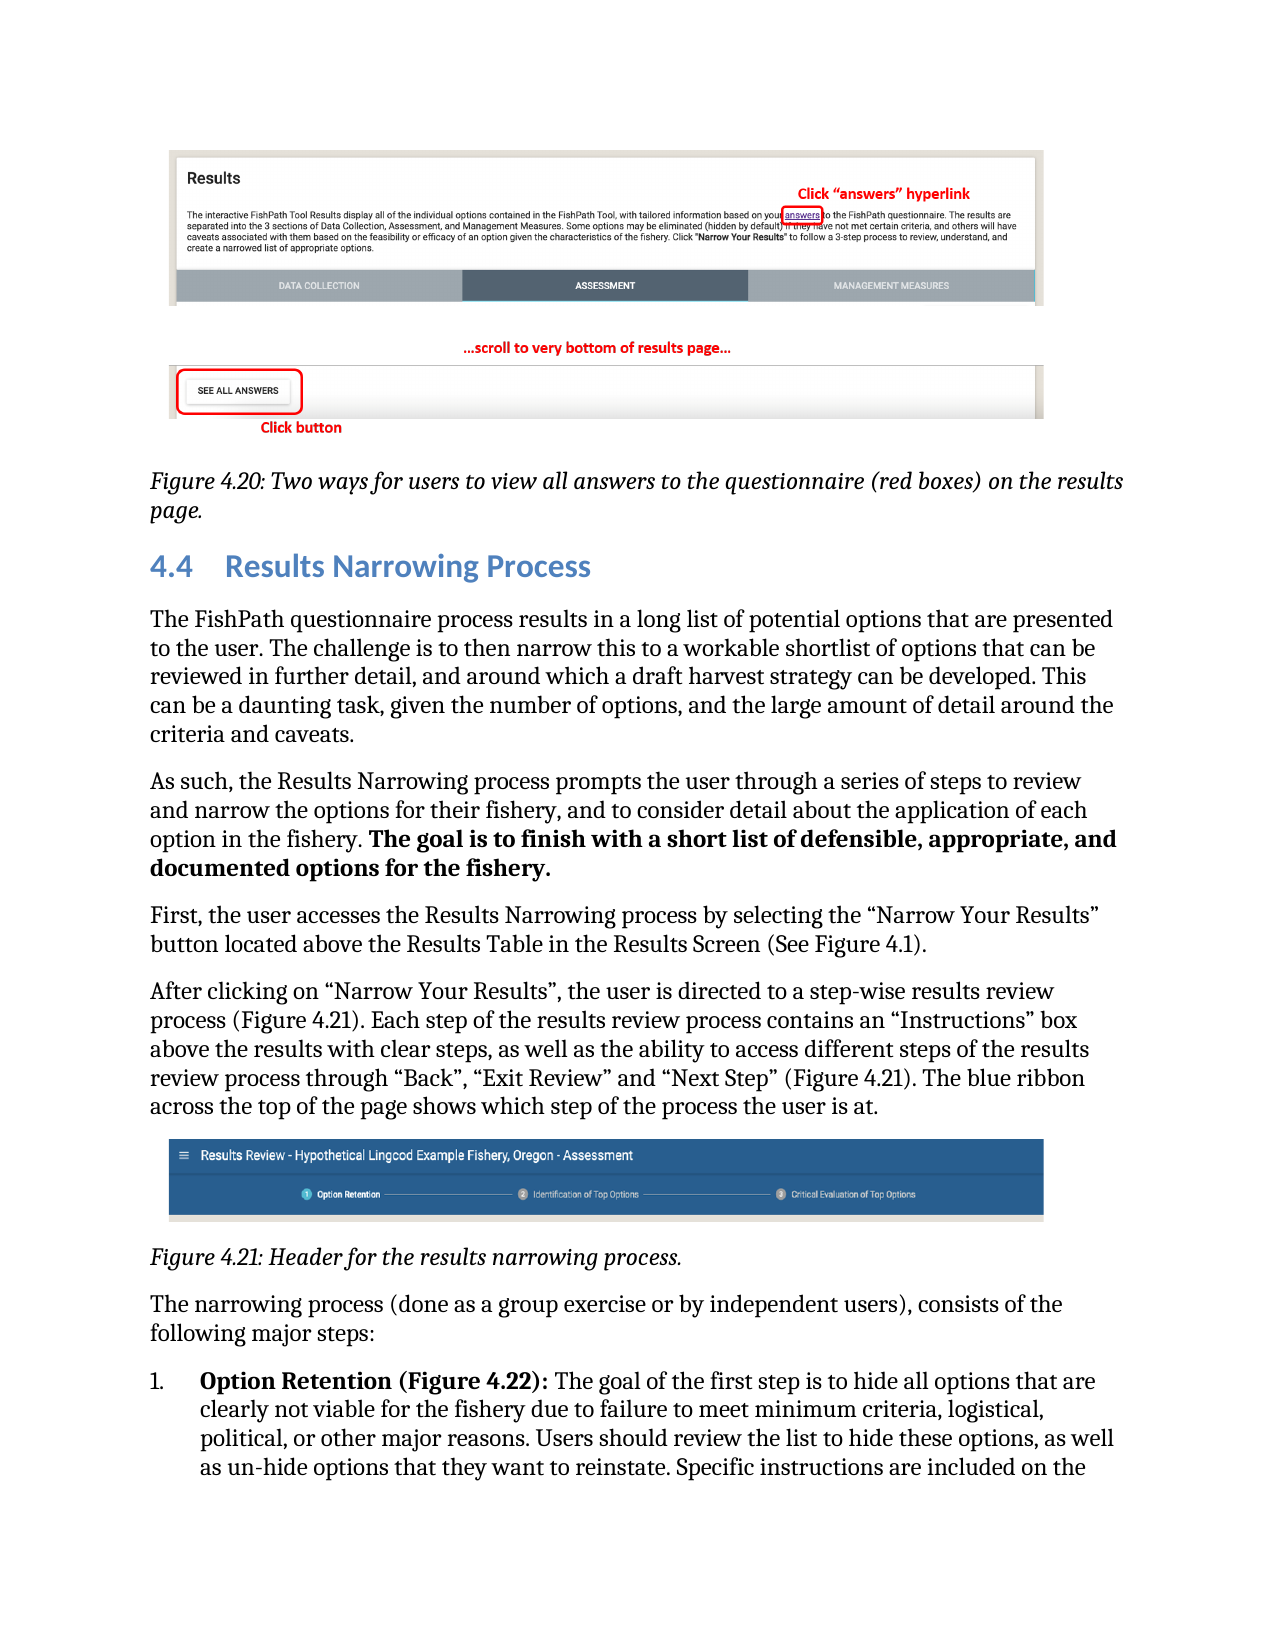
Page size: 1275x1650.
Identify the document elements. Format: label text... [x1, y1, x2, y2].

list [150, 1367, 1125, 1482]
text First, the user accesses the Results Narrowing process by selecting the “Narrow Your Results” button located above the Results Table in the Results Screen (See Figure 4.1). [150, 901, 1125, 958]
subtitle 4.4 Results Narrowing Process [150, 545, 1125, 586]
text After clicking on “Narrow Your Results”, the user is directed to a step-wise results review process (Figure 4.21). Each step of the results review process contains an “Instructions” box above the results with clear steps, as well as the ability to access different steps of the results review process through “Back”, “Exit Review” and “Next Step” (Figure 4.21). The blue ribbon across the top of the page shows which step of the process the user is at. [150, 977, 1125, 1121]
text The narrowing process (done as a group exercise or by independent users), consists of the following major steps: [150, 1290, 1125, 1348]
picture [168, 1139, 1044, 1222]
text The FishPath questionnaire process results in a long list of potential options that are presented to the user. The challenge is to then narrow this to a workable shortlist of options that can be reviewed in further detail, and around which a draft harvest strategy can be developed. This can be a daunting task, given the number of options, and the large amount of detail around the criteria and caveats. [150, 605, 1125, 748]
text As such, the Results Narrowing process prompts the user through a series of steps to review and narrow the options for their fishery, and to consider detail about the application of each option in the fishery. The goal is to finish with a short list of defensible, appropriate, and documented options for the fishery. [150, 767, 1125, 882]
text Figure 4.20: Two ways for users to view all answers to the questionnaire (red boxes) on the results page. [150, 467, 1125, 524]
picture [168, 150, 1044, 447]
text Figure 4.21: Header for the results narrowing process. [150, 1243, 1125, 1272]
